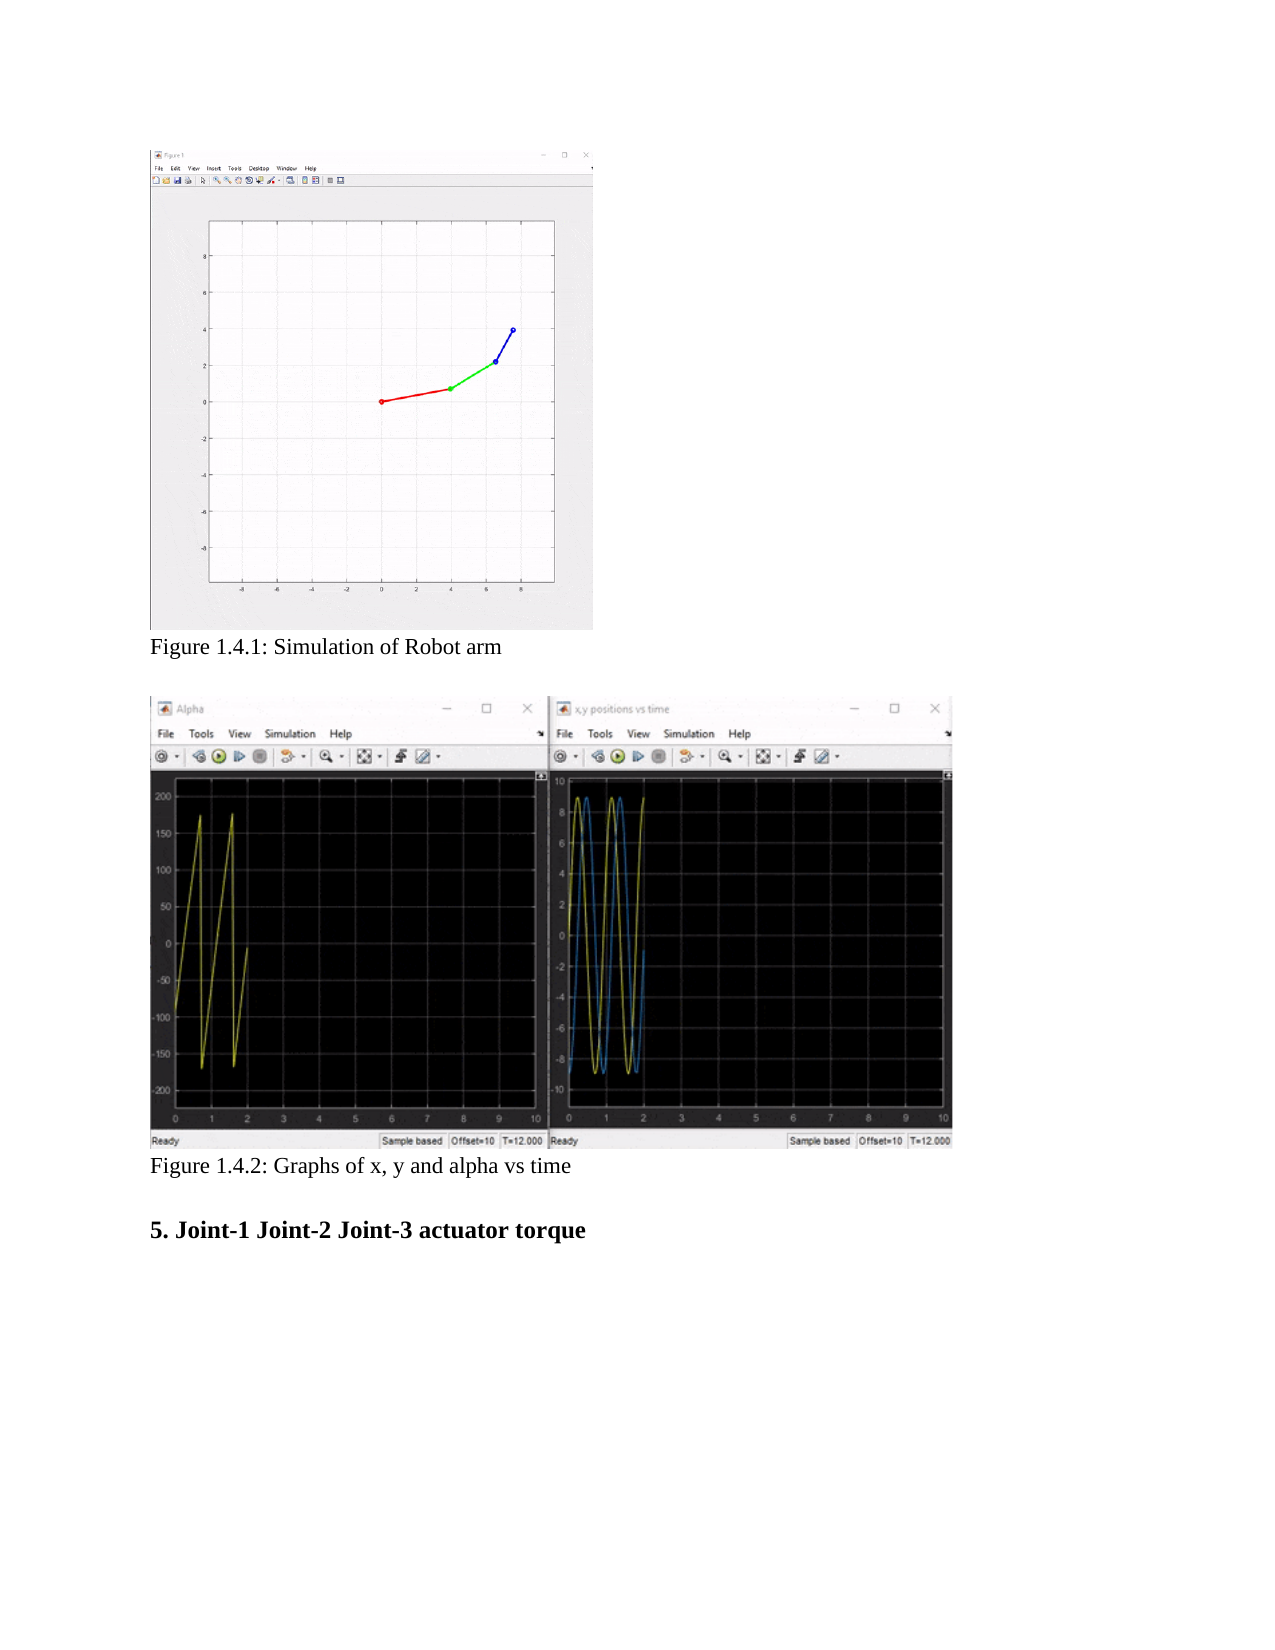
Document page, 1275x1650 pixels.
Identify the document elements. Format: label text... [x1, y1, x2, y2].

text 5. Joint-1 Joint-2 Joint-3 actuator torque [150, 1215, 1125, 1244]
text Figure 1.4.1: Simulation of Robot arm [150, 633, 1125, 659]
text Figure 1.4.2: Graphs of x, y and alpha vs time [150, 1152, 1125, 1178]
picture [150, 150, 593, 630]
picture [150, 696, 953, 1149]
